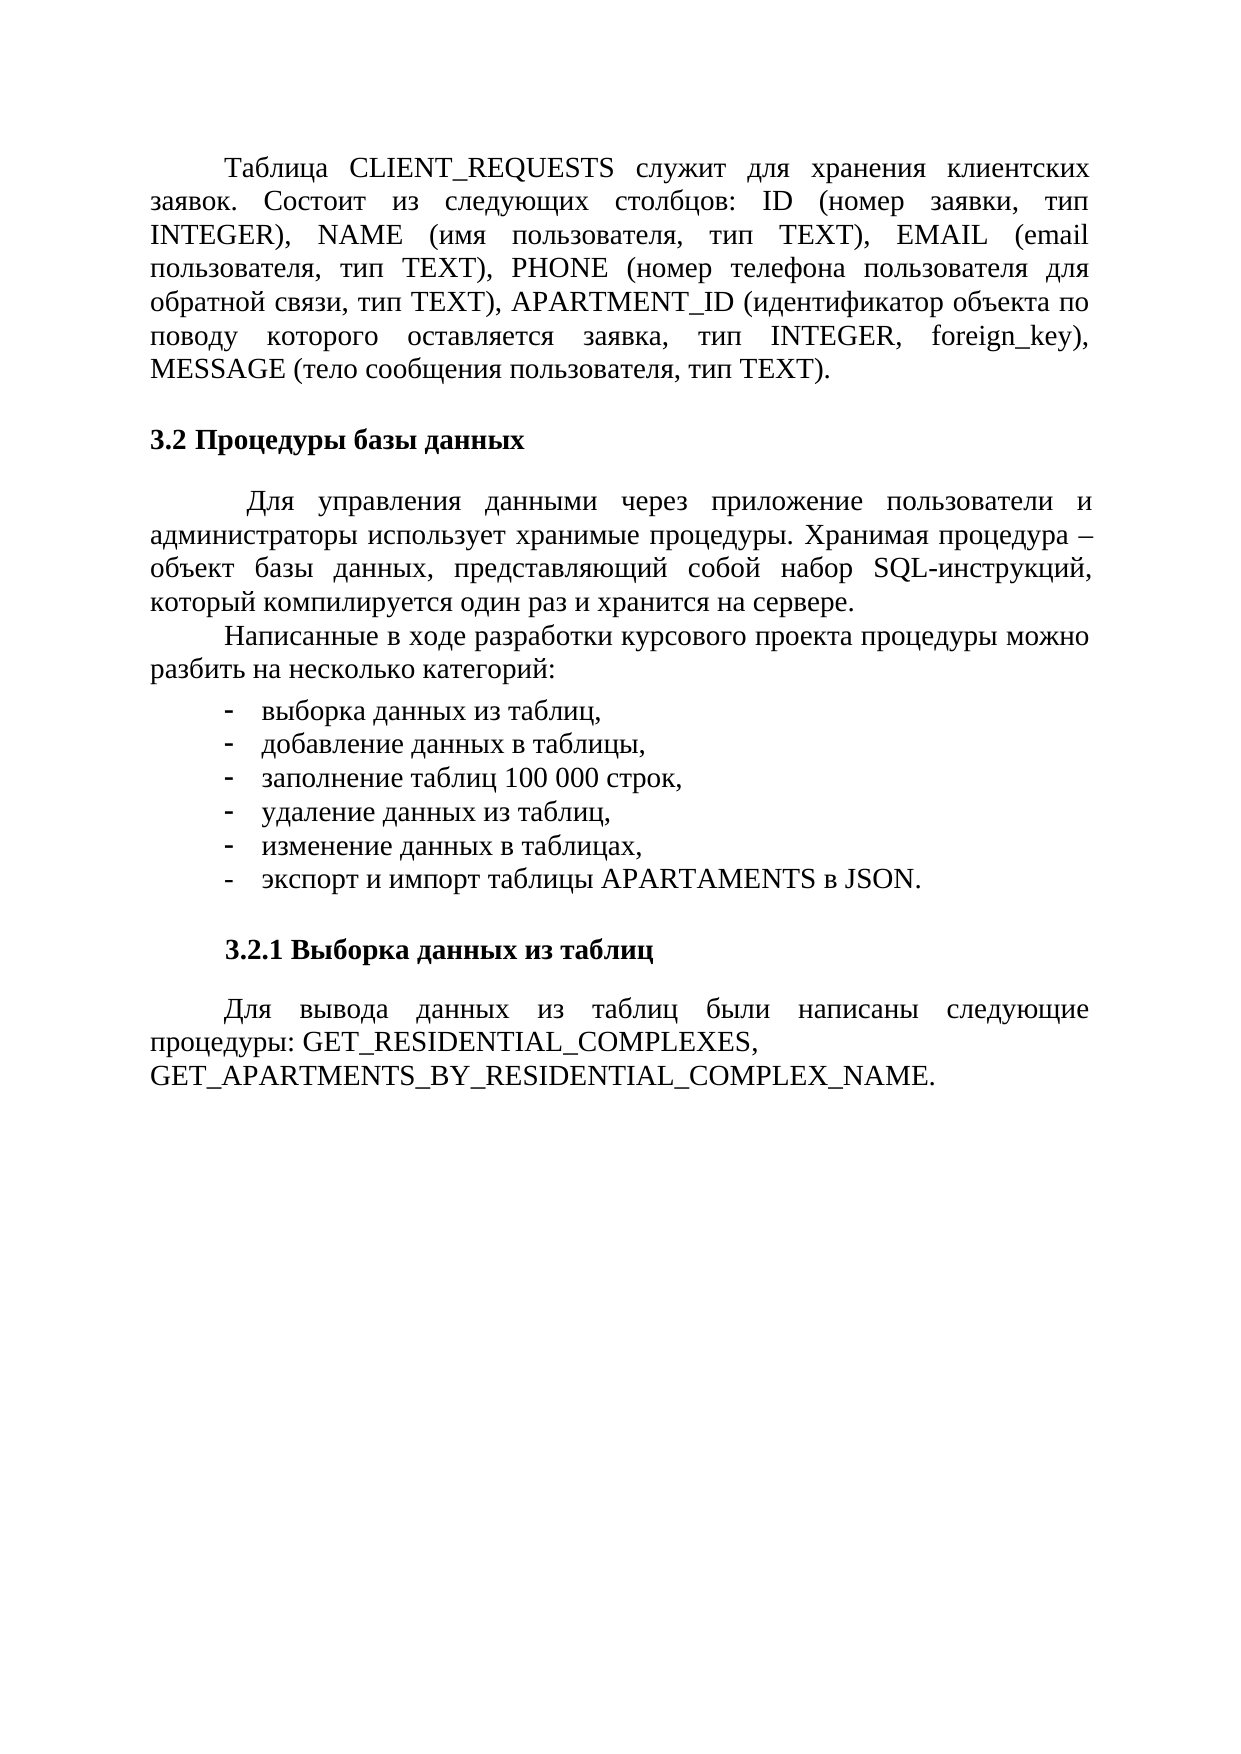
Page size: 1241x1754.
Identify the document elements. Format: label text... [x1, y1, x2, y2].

text Для вывода данных из таблиц были написаны следующие процедуры: GET_RESIDENTIAL_COMPLEXES, [150, 991, 1090, 1058]
text GET_APARTMENTS_BY_RESIDENTIAL_COMPLEX_NAME. [150, 1058, 1090, 1091]
list удаление данных из таблиц, [224, 794, 1090, 828]
list экспорт и импорт таблицы APARTAMENTS в JSON. [224, 861, 1090, 895]
list 3.2.1 Выборка данных из таблиц [225, 932, 1090, 966]
text Таблица CLIENT_REQUESTS служит для хранения клиентских заявок. Состоит из следующих столбцов: ID (номер заявки, тип INTEGER), NAME (имя пользователя, тип TEXT), EMAIL (email пользователя, тип TEXT), PHONE (номер телефона пользователя для обратной связи, тип TEXT), APARTMENT_ID (идентификатор объекта по поводу которого оставляется заявка, тип INTEGER, foreign_key), MESSAGE (тело сообщения пользователя, тип TEXT). [150, 150, 1090, 385]
list выборка данных из таблиц, [224, 693, 1090, 727]
text Написанные в ходе разработки курсового проекта процедуры можно разбить на несколько категорий: [150, 618, 1090, 685]
list заполнение таблиц 100 000 строк, [224, 760, 1090, 794]
list Процедуры базы данных [150, 422, 1090, 456]
text Для управления данными через приложение пользователи и администраторы использует хранимые процедуры. Хранимая процедура – объект базы данных, представляющий собой набор SQL-инструкций, который компилируется один раз и хранится на сервере. [150, 483, 1093, 618]
list добавление данных в таблицы, [224, 727, 1090, 760]
list изменение данных в таблицах, [224, 828, 1090, 861]
